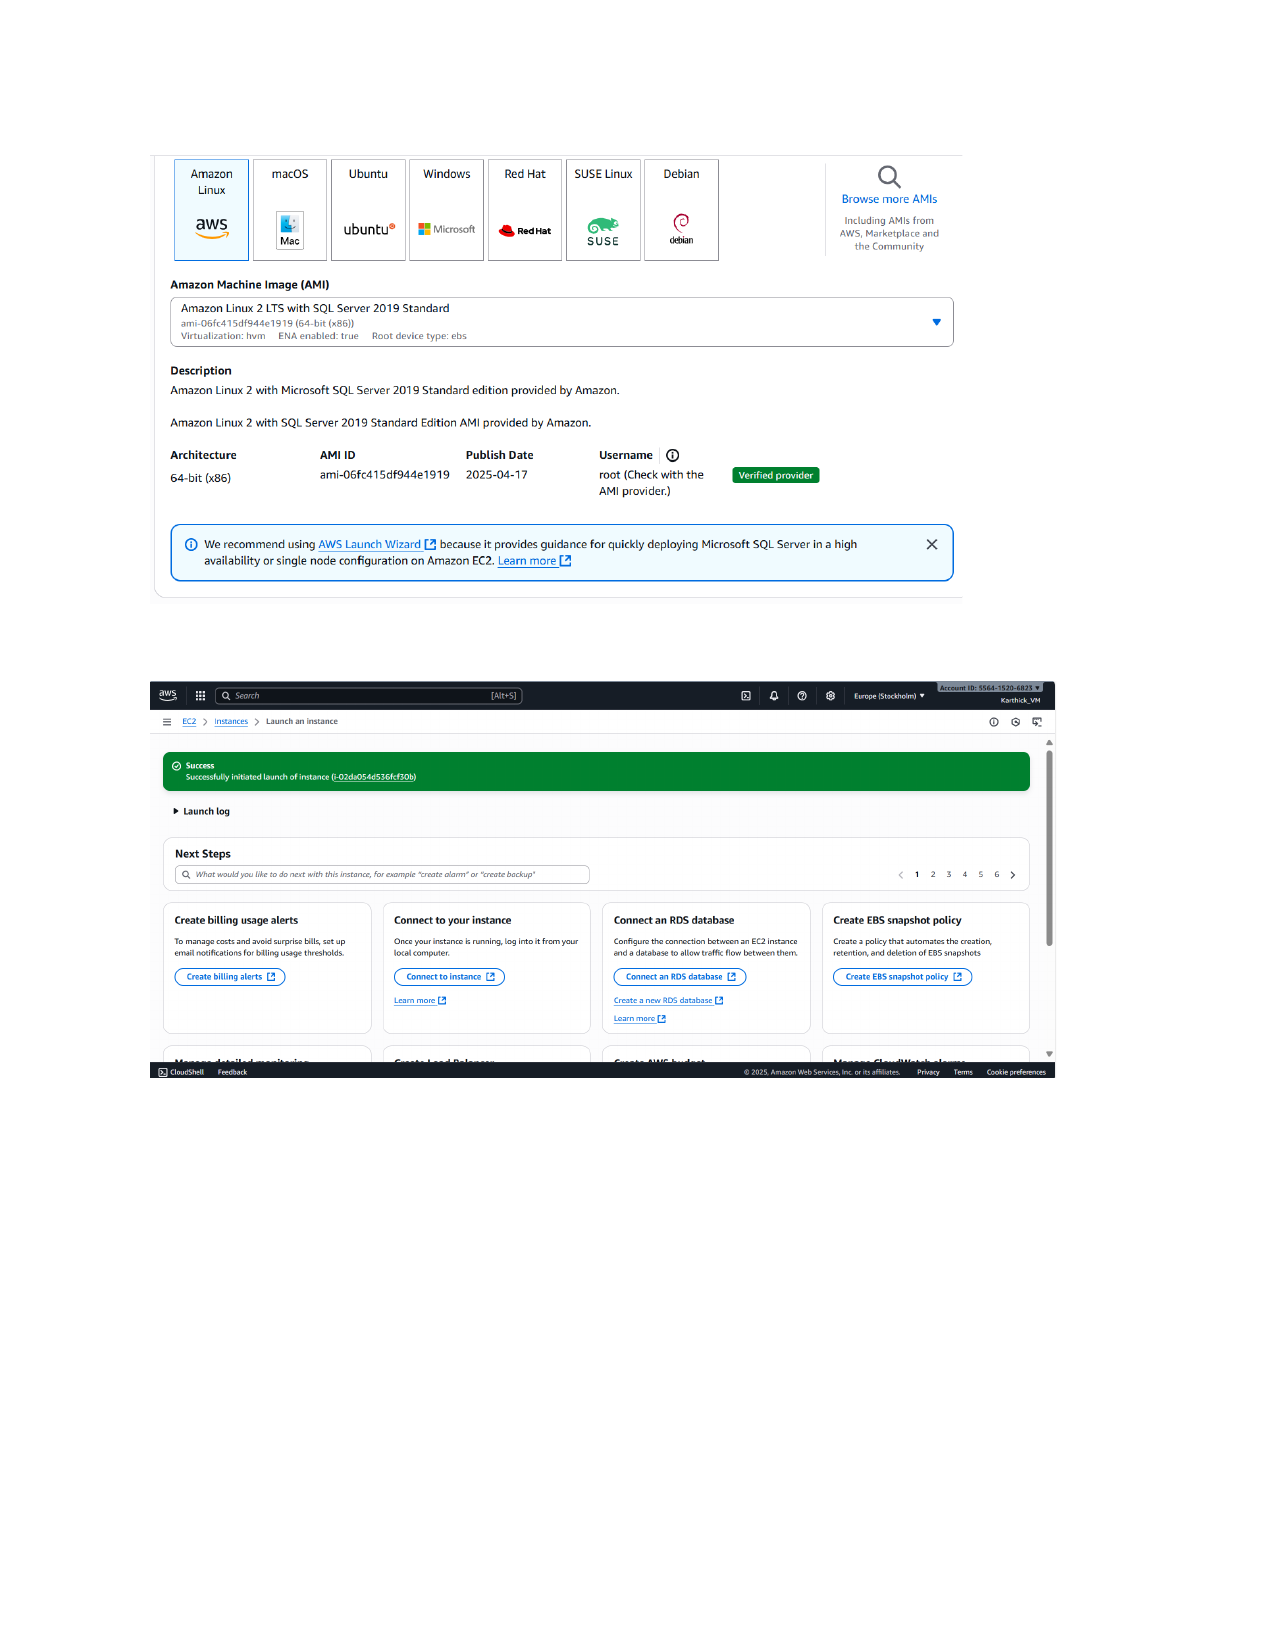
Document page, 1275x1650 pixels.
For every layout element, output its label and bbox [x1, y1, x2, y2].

picture [150, 150, 963, 604]
picture [150, 681, 1057, 1078]
